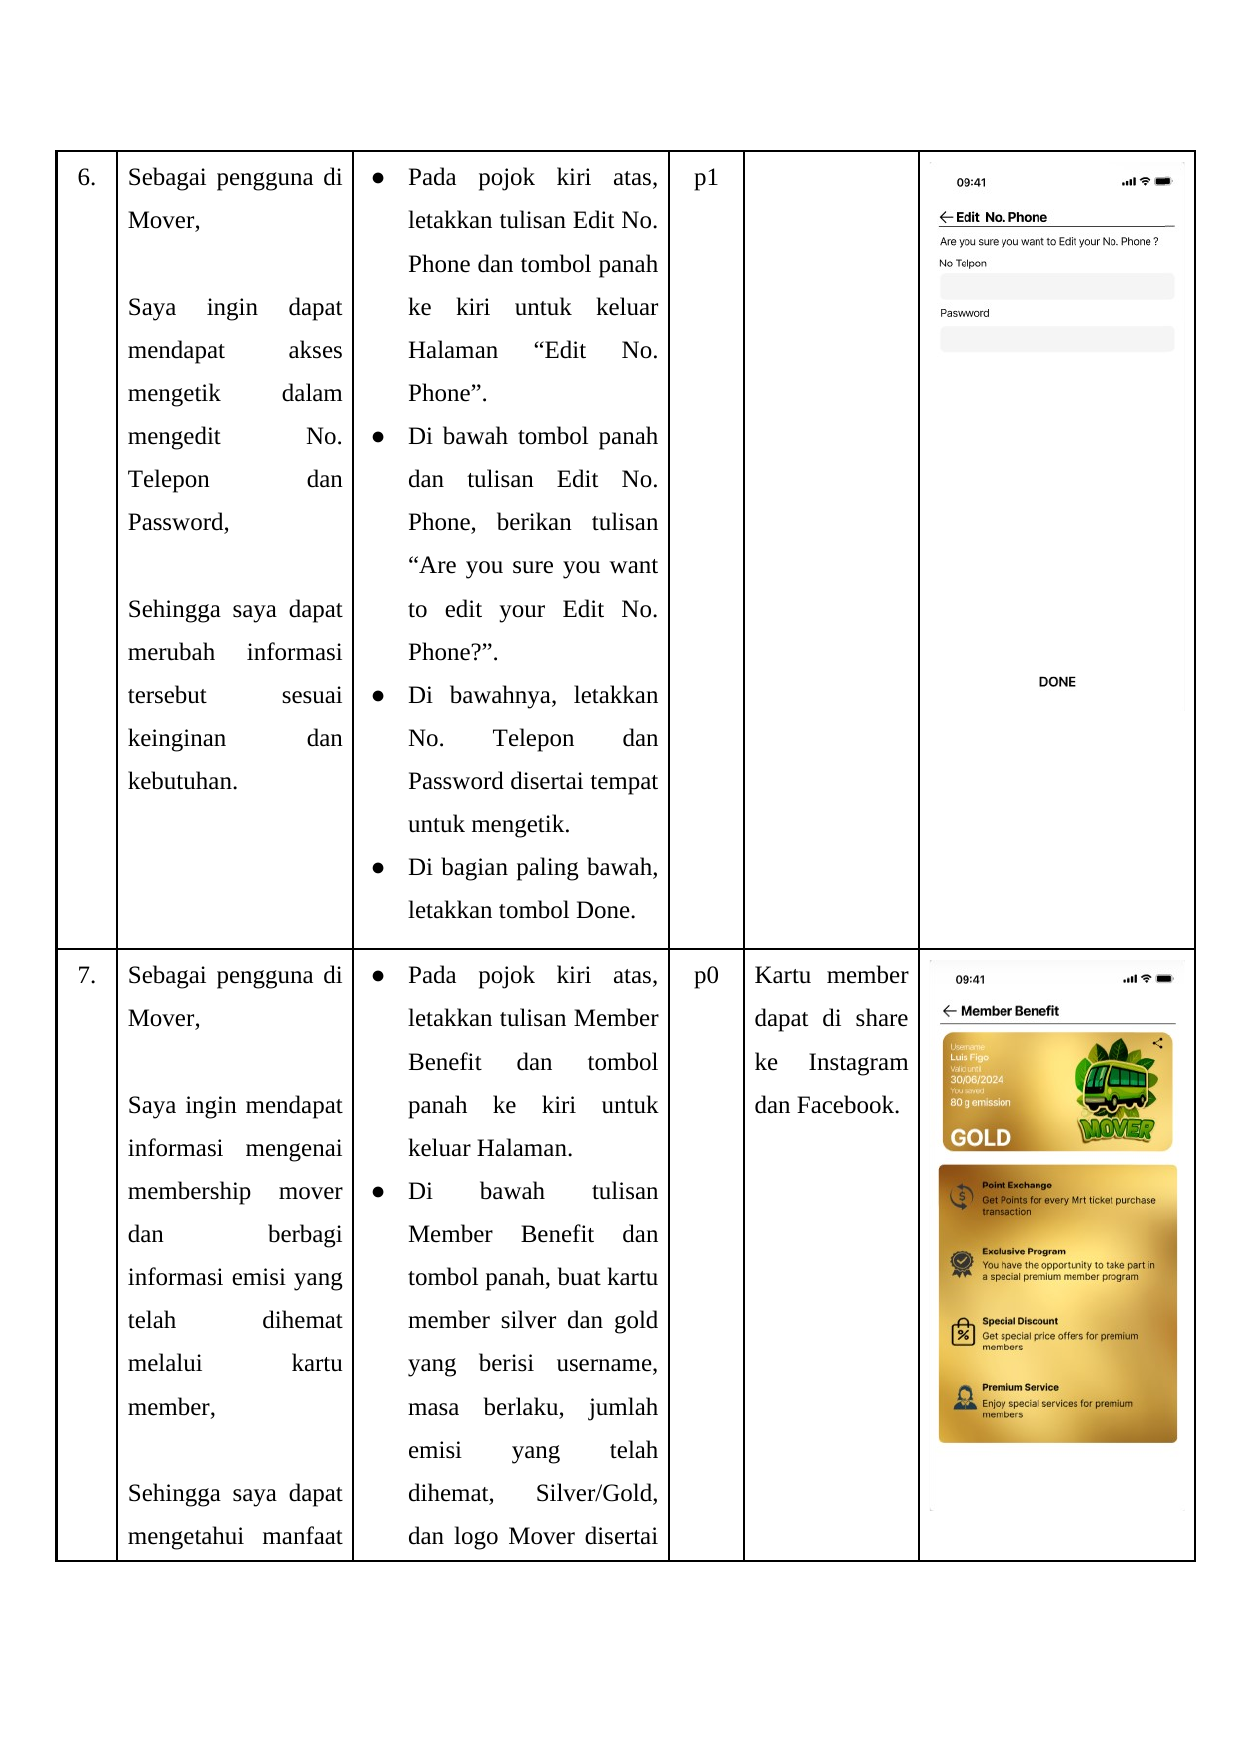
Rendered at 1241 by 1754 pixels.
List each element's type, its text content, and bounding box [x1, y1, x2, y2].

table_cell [118, 950, 352, 1560]
picture [929, 162, 1185, 711]
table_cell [354, 950, 668, 1560]
table_cell 7. [58, 950, 116, 1560]
table_cell [745, 152, 918, 948]
picture [929, 960, 1185, 1511]
table_cell Pada pojok kiri atas, letakkan tulisan Edit No. Phone dan tombol panah ke kiri untuk keluar Halaman “Edit No. Phone”. Di bawah tombol panah dan tulisan Edit No. Phone, berikan tulisan “Are you sure you want to edit your Edit No. Phone?”. Di bawahnya, letakkan No. Telepon dan Password disertai tempat untuk mengetik. Di bagian paling bawah, letakkan tombol Done. [354, 152, 668, 948]
table_cell [920, 950, 1194, 1560]
table_cell 6. [58, 152, 116, 948]
table_cell [920, 152, 1194, 948]
table_cell p0 [670, 950, 743, 1560]
table_cell p1 [670, 152, 743, 948]
table_cell Sebagai pengguna di Mover, Saya ingin dapat mendapat akses mengetik dalam mengedit No. Telepon dan Password, Sehingga saya dapat merubah informasi tersebut sesuai keinginan dan kebutuhan. [118, 152, 352, 948]
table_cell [745, 950, 918, 1560]
